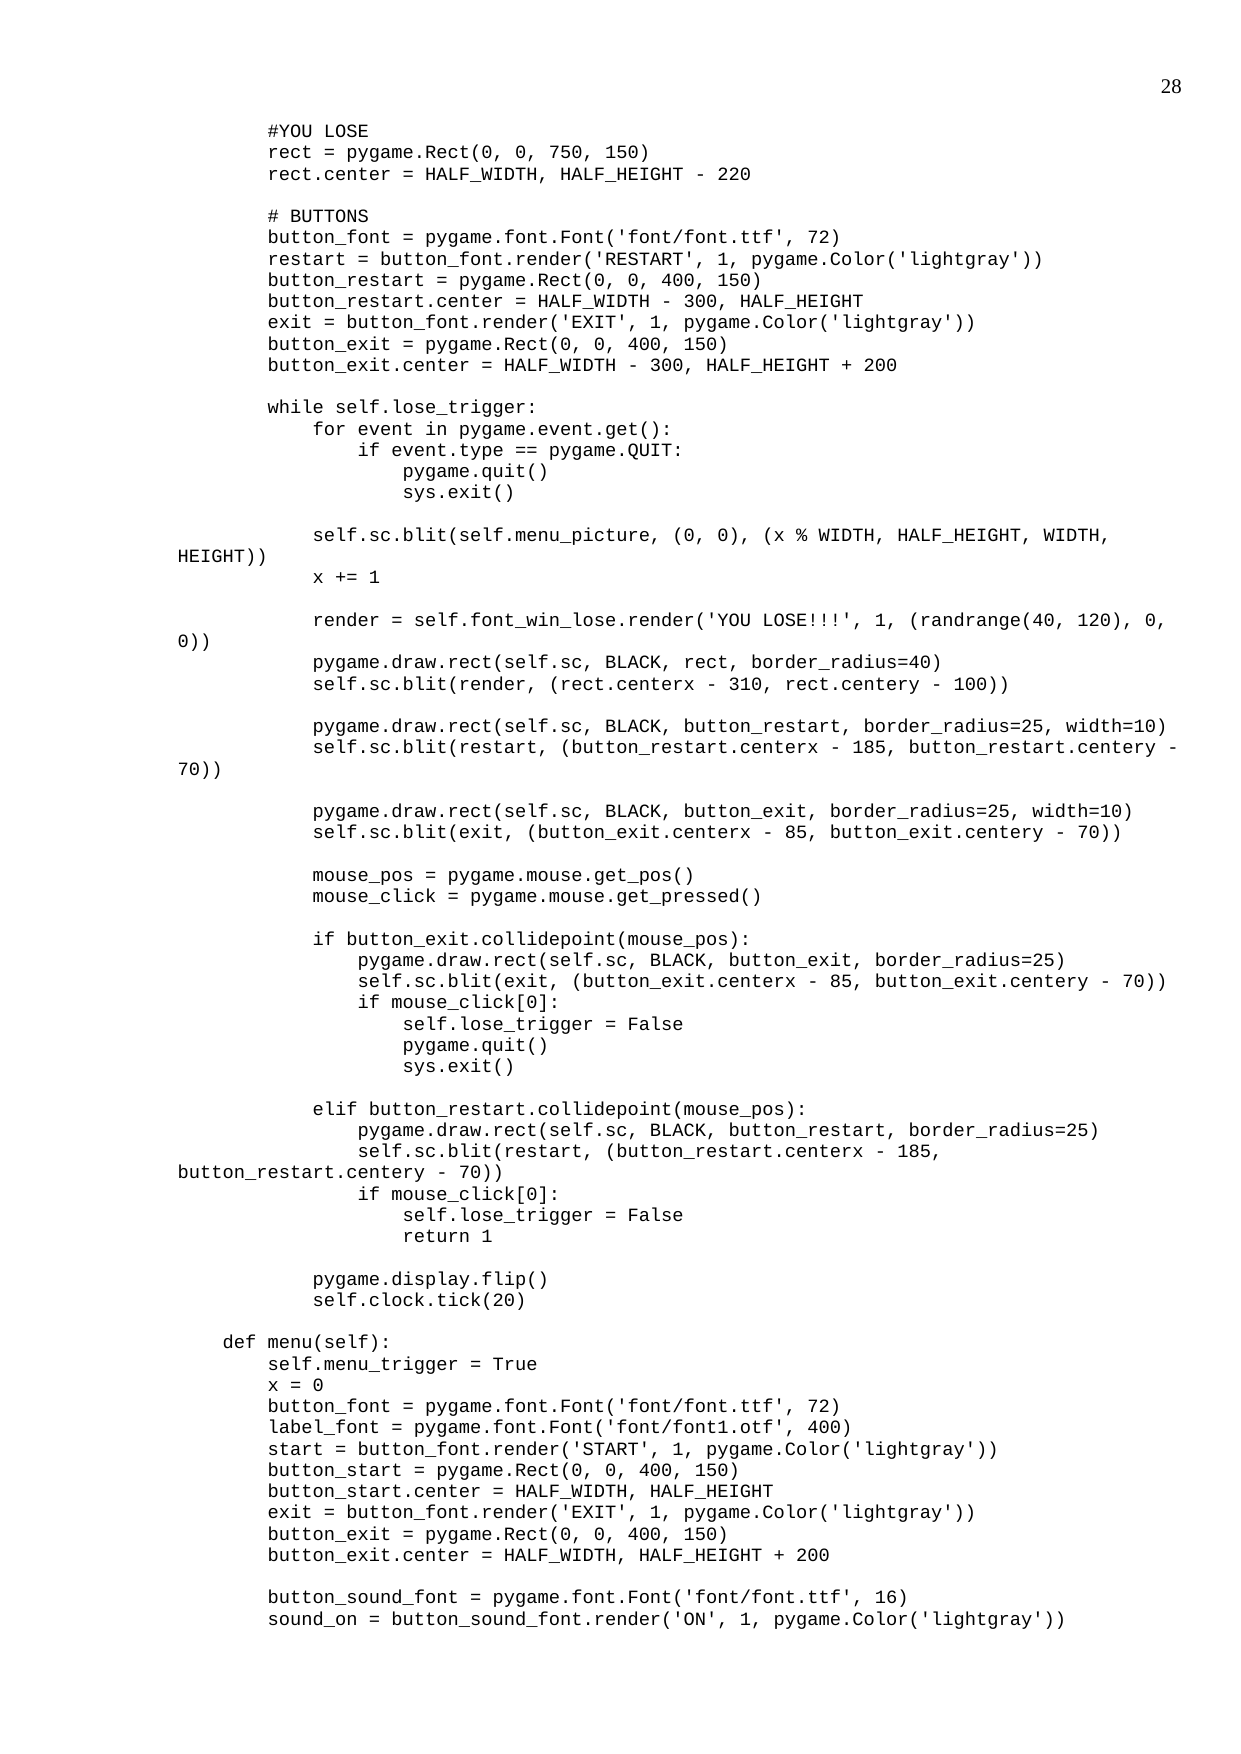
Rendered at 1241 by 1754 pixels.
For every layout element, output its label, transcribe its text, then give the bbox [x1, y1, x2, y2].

text self.sc.blit(restart, (button_restart.centerx - 185, button_restart.centery - 70)) [177, 1142, 1181, 1184]
text mouse_pos = pygame.mouse.get_pos() [177, 866, 1181, 887]
text mouse_click = pygame.mouse.get_pressed() [177, 887, 1181, 908]
text return 1 [177, 1227, 1181, 1248]
text if event.type == pygame.QUIT: [177, 441, 1181, 462]
text while self.lose_trigger: [177, 398, 1181, 419]
text self.clock.tick(20) [177, 1291, 1181, 1312]
text x += 1 [177, 568, 1181, 589]
text exit = button_font.render('EXIT', 1, pygame.Color('lightgray')) [177, 1503, 1181, 1524]
text pygame.quit() [177, 1036, 1181, 1057]
text pygame.draw.rect(self.sc, BLACK, button_restart, border_radius=25, width=10) [177, 717, 1181, 738]
text start = button_font.render('START', 1, pygame.Color('lightgray')) [177, 1439, 1181, 1461]
text self.lose_trigger = False [177, 1014, 1181, 1036]
text #YOU LOSE [177, 122, 1181, 143]
text sys.exit() [177, 1057, 1181, 1078]
text x = 0 [177, 1376, 1181, 1397]
text label_font = pygame.font.Font('font/font1.otf', 400) [177, 1418, 1181, 1439]
text button_exit = pygame.Rect(0, 0, 400, 150) [177, 334, 1181, 356]
text self.sc.blit(restart, (button_restart.centerx - 185, button_restart.centery - 70)) [177, 738, 1181, 781]
text self.sc.blit(exit, (button_exit.centerx - 85, button_exit.centery - 70)) [177, 823, 1181, 844]
text button_exit = pygame.Rect(0, 0, 400, 150) [177, 1524, 1181, 1546]
text def menu(self): [177, 1333, 1181, 1354]
text button_exit.center = HALF_WIDTH - 300, HALF_HEIGHT + 200 [177, 356, 1181, 377]
text self.sc.blit(render, (rect.centerx - 310, rect.centery - 100)) [177, 674, 1181, 696]
text self.lose_trigger = False [177, 1206, 1181, 1227]
text render = self.font_win_lose.render('YOU LOSE!!!', 1, (randrange(40, 120), 0, 0)) [177, 611, 1181, 653]
text pygame.display.flip() [177, 1269, 1181, 1291]
text self.menu_trigger = True [177, 1354, 1181, 1376]
text sound_on = button_sound_font.render('ON', 1, pygame.Color('lightgray')) [177, 1609, 1181, 1631]
text button_exit.center = HALF_WIDTH, HALF_HEIGHT + 200 [177, 1546, 1181, 1567]
text # BUTTONS [177, 207, 1181, 228]
text button_start.center = HALF_WIDTH, HALF_HEIGHT [177, 1482, 1181, 1503]
text if mouse_click[0]: [177, 993, 1181, 1014]
text pygame.quit() [177, 462, 1181, 483]
text sys.exit() [177, 483, 1181, 504]
text exit = button_font.render('EXIT', 1, pygame.Color('lightgray')) [177, 313, 1181, 334]
text self.sc.blit(self.menu_picture, (0, 0), (x % WIDTH, HALF_HEIGHT, WIDTH, HEIGHT)) [177, 526, 1181, 568]
text button_sound_font = pygame.font.Font('font/font.ttf', 16) [177, 1588, 1181, 1609]
text button_font = pygame.font.Font('font/font.ttf', 72) [177, 228, 1181, 249]
text button_start = pygame.Rect(0, 0, 400, 150) [177, 1461, 1181, 1482]
text for event in pygame.event.get(): [177, 419, 1181, 441]
text pygame.draw.rect(self.sc, BLACK, button_exit, border_radius=25) [177, 951, 1181, 972]
text rect = pygame.Rect(0, 0, 750, 150) [177, 143, 1181, 164]
text self.sc.blit(exit, (button_exit.centerx - 85, button_exit.centery - 70)) [177, 972, 1181, 993]
text button_restart.center = HALF_WIDTH - 300, HALF_HEIGHT [177, 292, 1181, 313]
text restart = button_font.render('RESTART', 1, pygame.Color('lightgray')) [177, 249, 1181, 271]
text button_font = pygame.font.Font('font/font.ttf', 72) [177, 1397, 1181, 1418]
text rect.center = HALF_WIDTH, HALF_HEIGHT - 220 [177, 164, 1181, 186]
text elif button_restart.collidepoint(mouse_pos): [177, 1099, 1181, 1121]
text pygame.draw.rect(self.sc, BLACK, button_exit, border_radius=25, width=10) [177, 802, 1181, 823]
text if mouse_click[0]: [177, 1184, 1181, 1206]
text pygame.draw.rect(self.sc, BLACK, button_restart, border_radius=25) [177, 1121, 1181, 1142]
text if button_exit.collidepoint(mouse_pos): [177, 929, 1181, 951]
text pygame.draw.rect(self.sc, BLACK, rect, border_radius=40) [177, 653, 1181, 674]
text button_restart = pygame.Rect(0, 0, 400, 150) [177, 271, 1181, 292]
